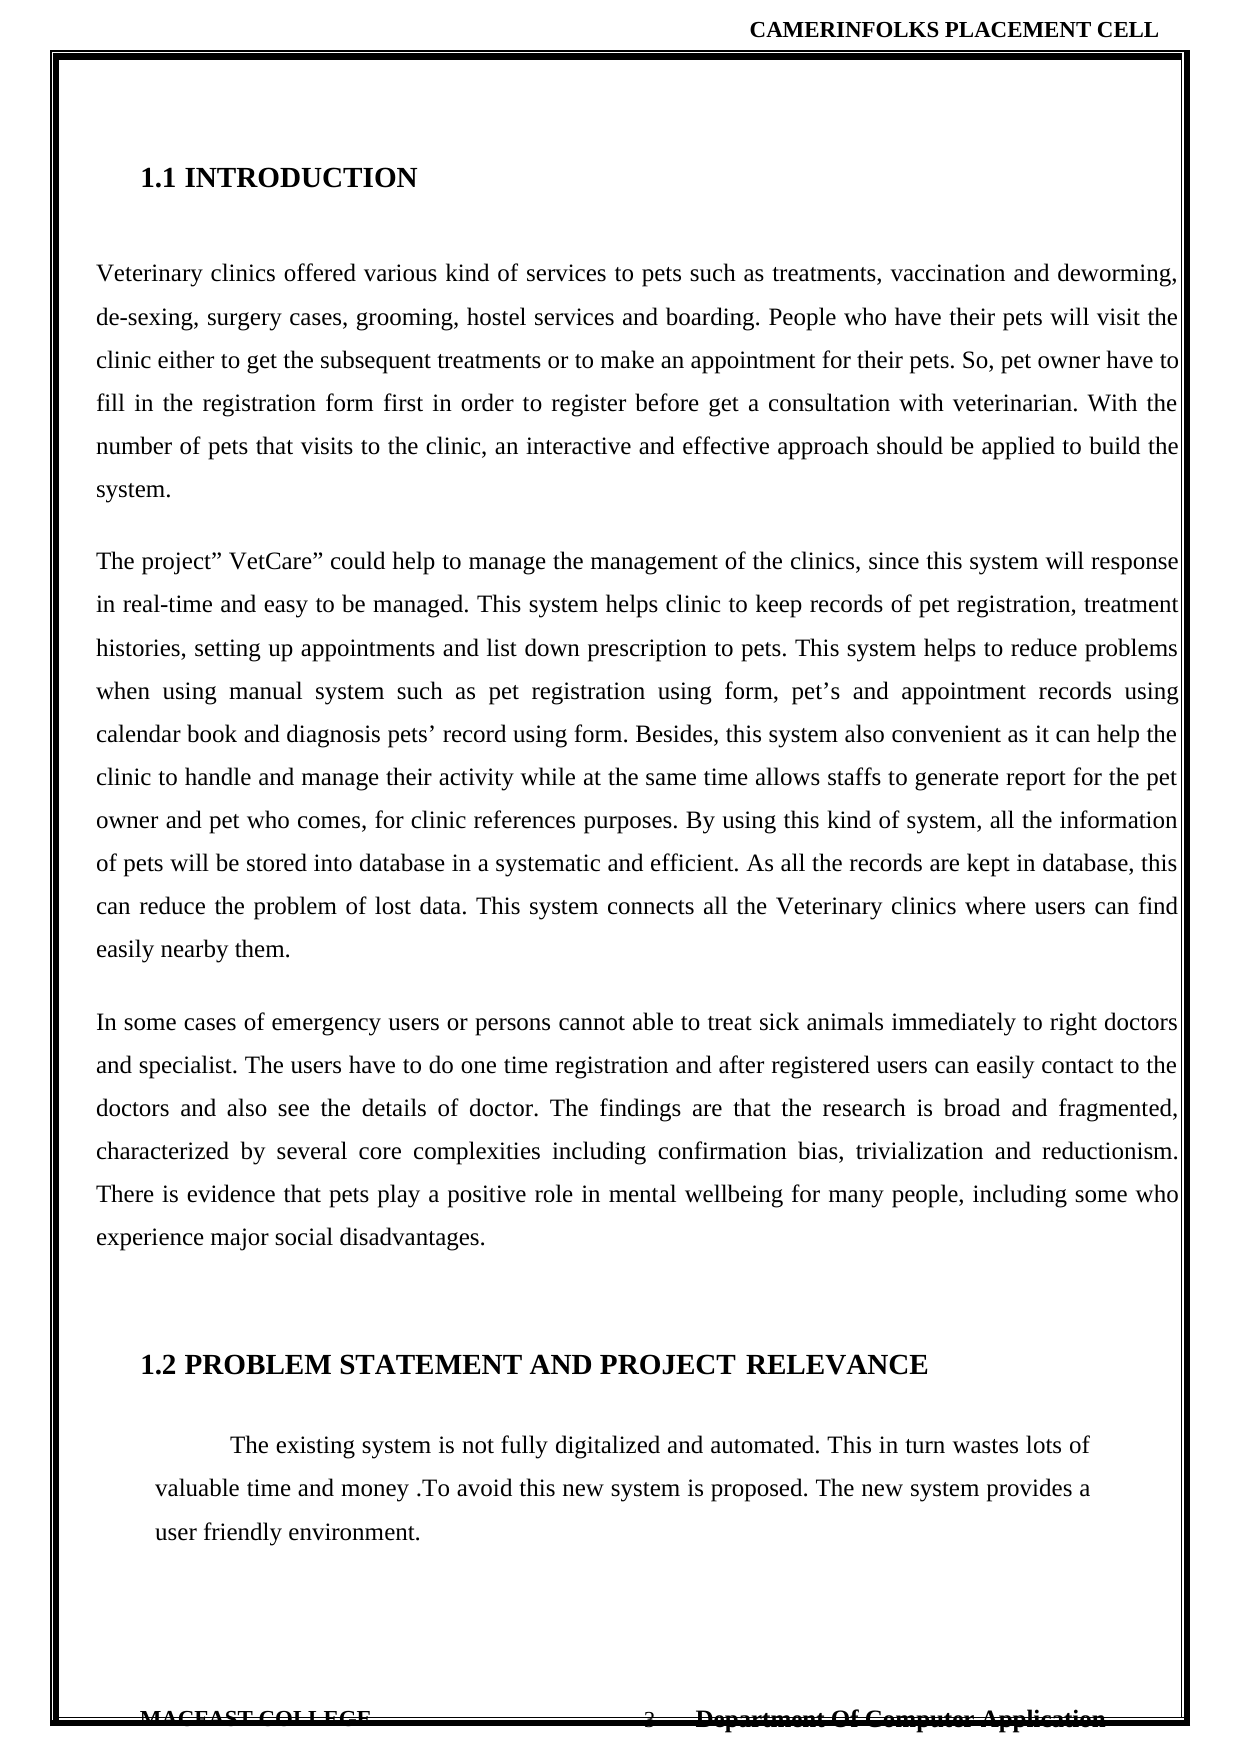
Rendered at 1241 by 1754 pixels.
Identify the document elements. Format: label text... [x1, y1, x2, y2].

subtitle PROBLEM STATEMENT AND PROJECT RELEVANCE [140, 1347, 1180, 1381]
text The existing system is not fully digitalized and automated. This in turn wastes lots of valuable time and money .To avoid this new system is proposed. The new system provides a user friendly environment. [155, 1430, 1091, 1545]
subtitle INTRODUCTION [140, 160, 1180, 193]
text In some cases of emergency users or persons cannot able to treat sick animals immediately to right doctors and specialist. The users have to do one time registration and after registered users can easily contact to the doctors and also see the details of doctor. The findings are that the research is broad and fragmented, characterized by several core complexities including confirmation bias, trivialization and reductionism. There is evidence that pets play a positive role in mental wellbeing for many people, including some who experience major social disadvantages. [96, 1007, 1180, 1251]
text The project” VetCare” could help to manage the management of the clinics, since this system will response in real-time and easy to be managed. This system helps clinic to keep records of pet registration, treatment histories, setting up appointments and list down prescription to pets. This system helps to reduce problems when using manual system such as pet registration using form, pet’s and appointment records using calendar book and diagnosis pets’ record using form. Besides, this system also convenient as it can help the clinic to handle and manage their activity while at the same time allows staffs to generate report for the pet owner and pet who comes, for clinic references purposes. By using this kind of system, all the information of pets will be stored into database in a systematic and efficient. As all the records are kept in database, this can reduce the problem of lost data. This system connects all the Veterinary clinics where users can find easily nearby them. [96, 546, 1180, 963]
text Veterinary clinics offered various kind of services to pets such as treatments, vaccination and deworming, de-sexing, surgery cases, grooming, hostel services and boarding. People who have their pets will visit the clinic either to get the subsequent treatments or to make an appointment for their pets. So, pet owner have to fill in the registration form first in order to register before get a consultation with veterinarian. With the number of pets that visits to the clinic, an interactive and effective approach should be applied to build the system. [96, 258, 1180, 503]
